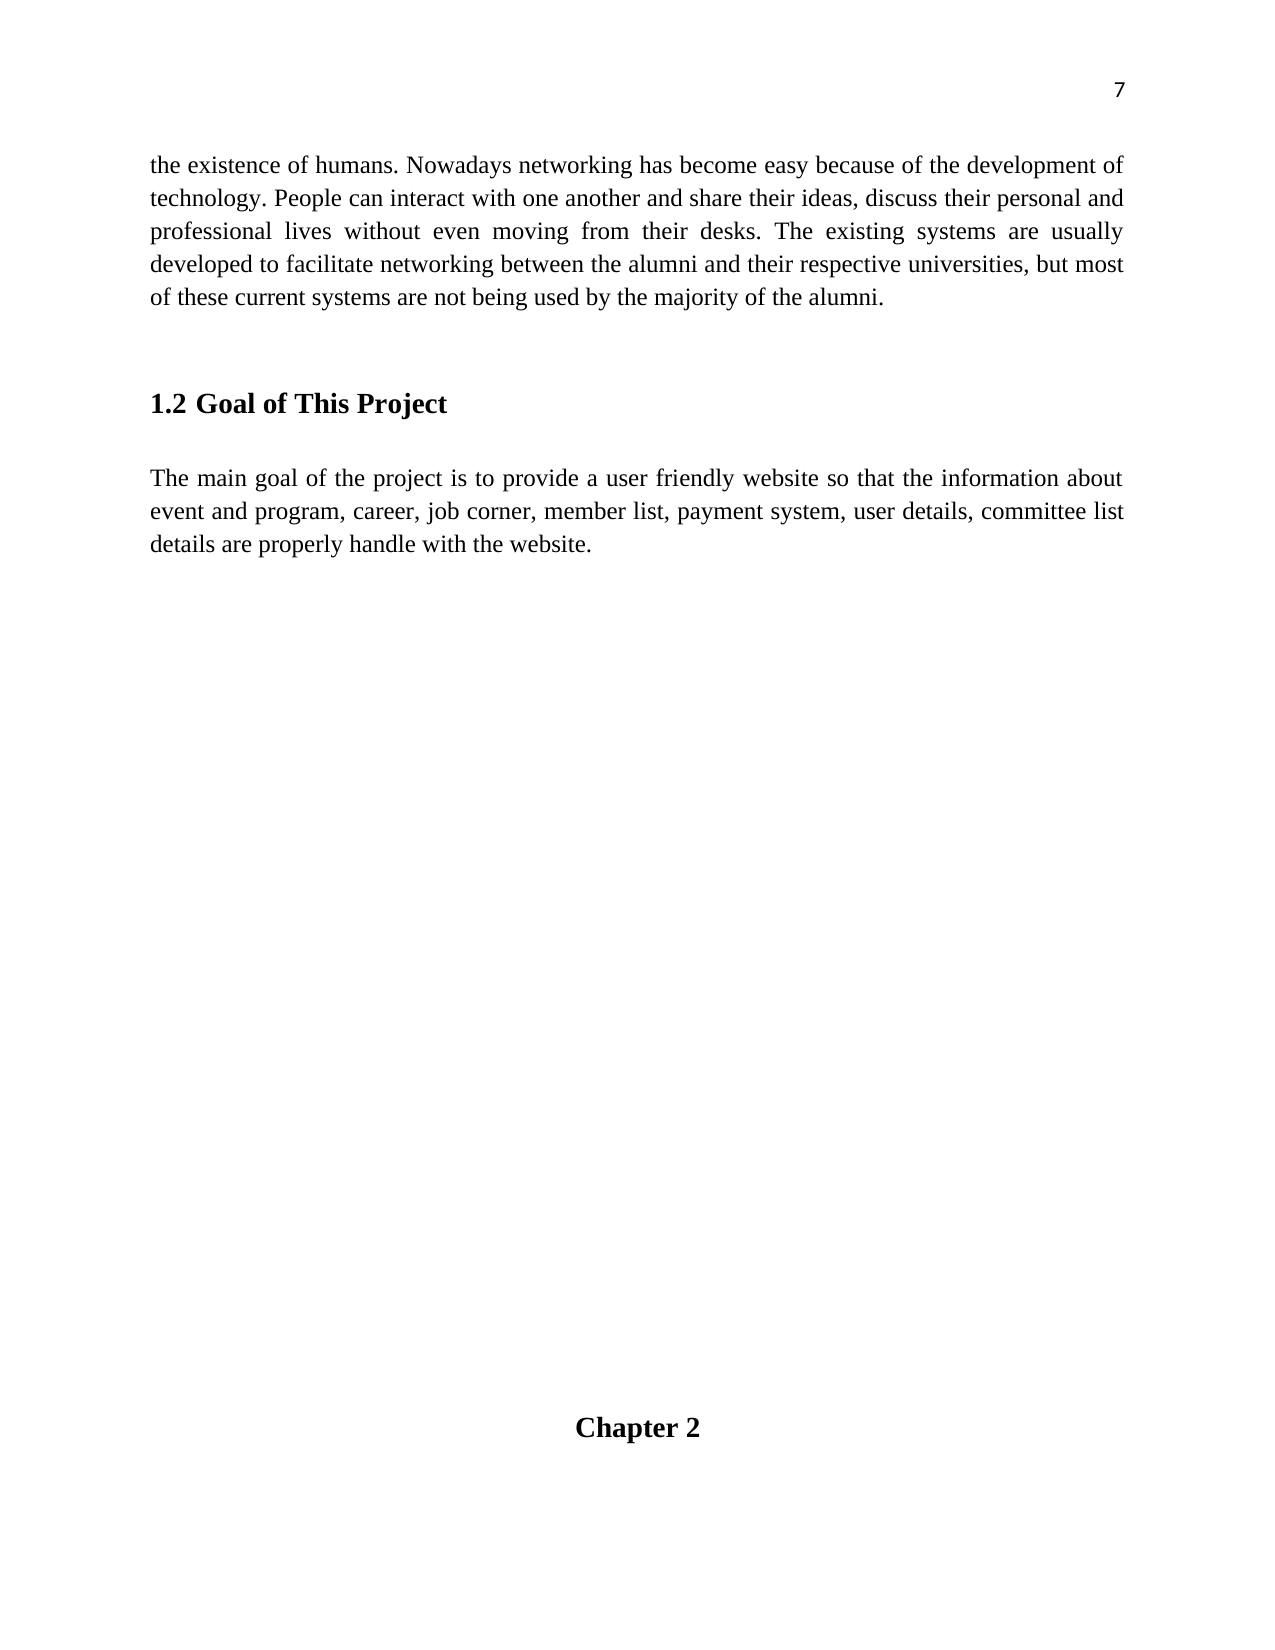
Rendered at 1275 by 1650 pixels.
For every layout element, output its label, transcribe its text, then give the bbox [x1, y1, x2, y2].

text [150, 150, 1125, 311]
text The main goal of the project is to provide a user friendly website so that the information about event and program, career, job corner, member list, payment system, user details, committee list details are properly handle with the website. [150, 463, 1125, 558]
text Chapter 2 [150, 1410, 1125, 1443]
list Goal of This Project [150, 386, 1125, 419]
